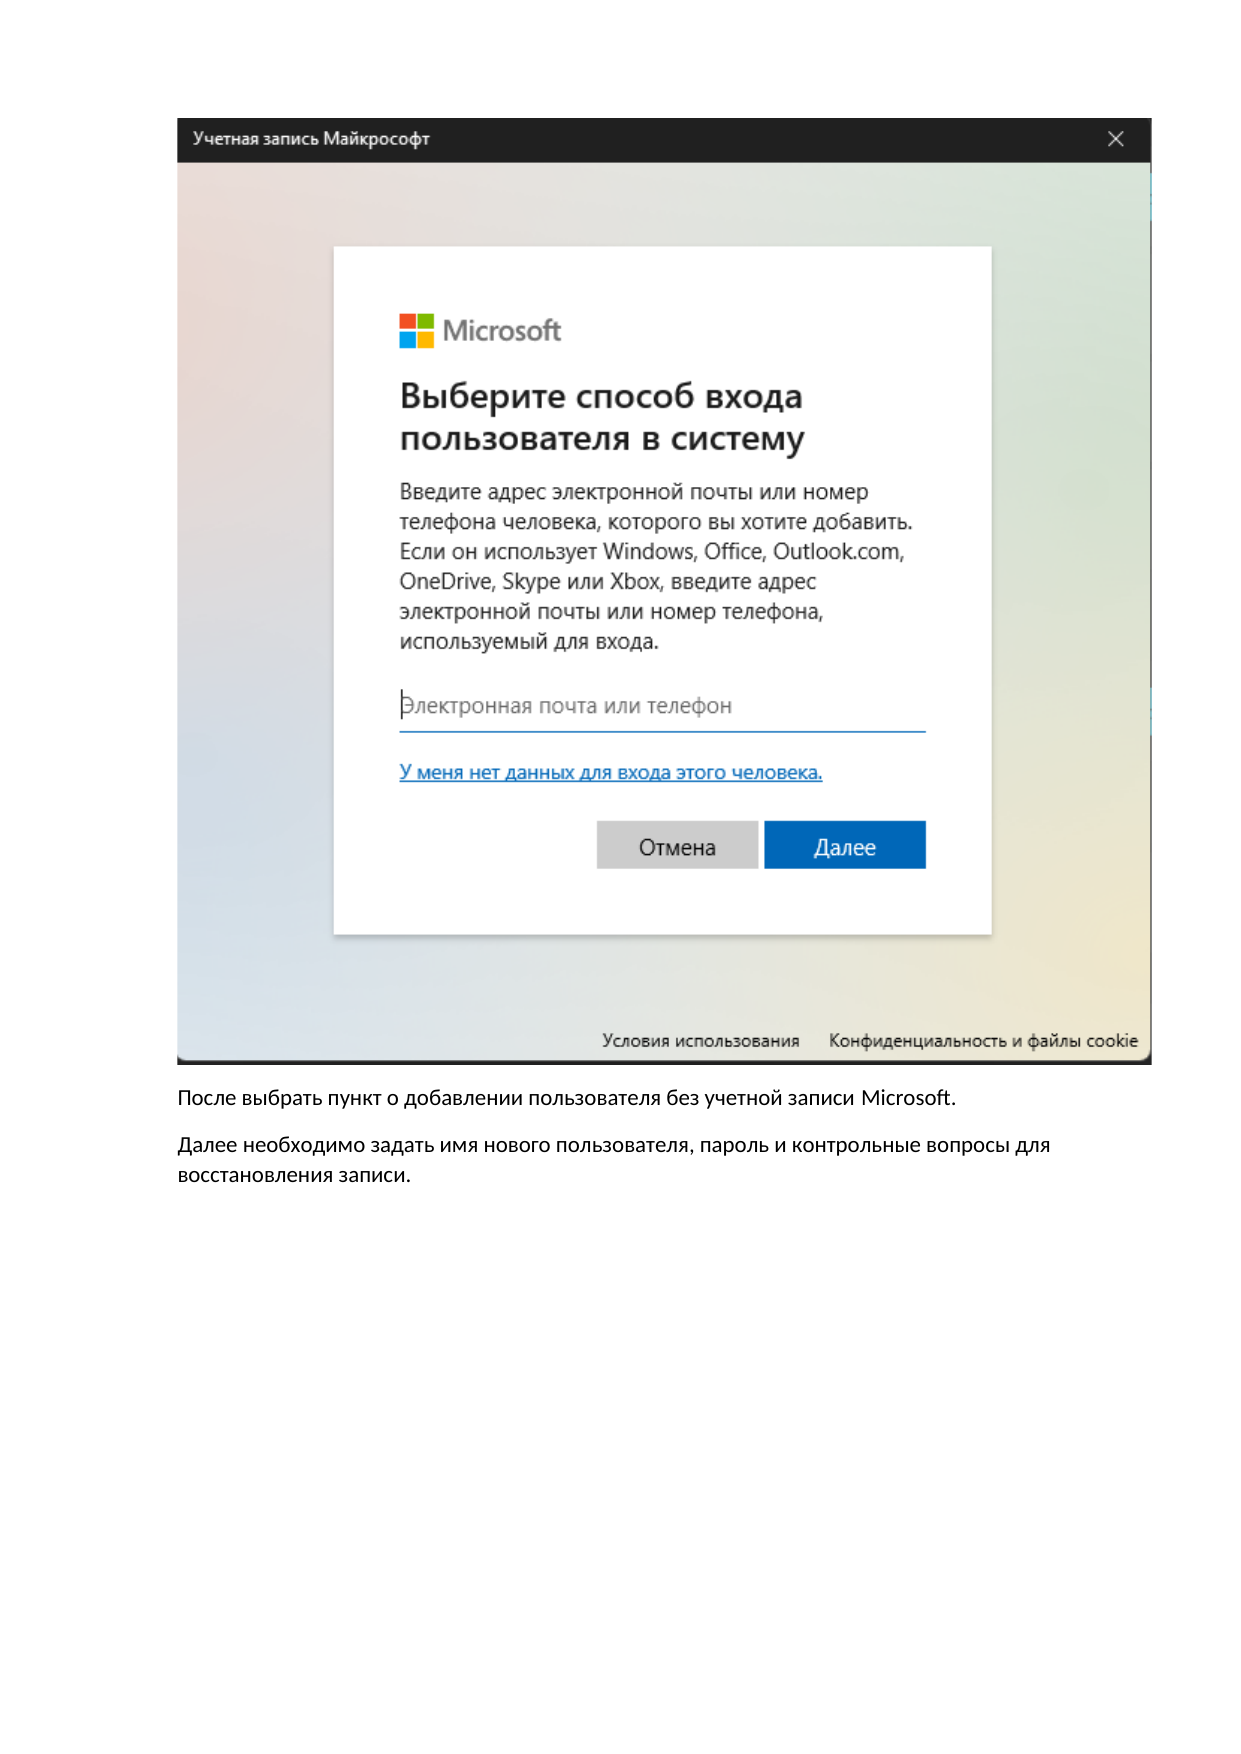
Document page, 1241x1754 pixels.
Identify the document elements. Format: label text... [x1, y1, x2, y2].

text Далее необходимо задать имя нового пользователя, пароль и контрольные вопросы для восстановления записи. [177, 1130, 1152, 1188]
picture [177, 118, 1152, 1065]
text После выбрать пункт о добавлении пользователя без учетной записи Microsoft. [177, 1083, 1152, 1111]
